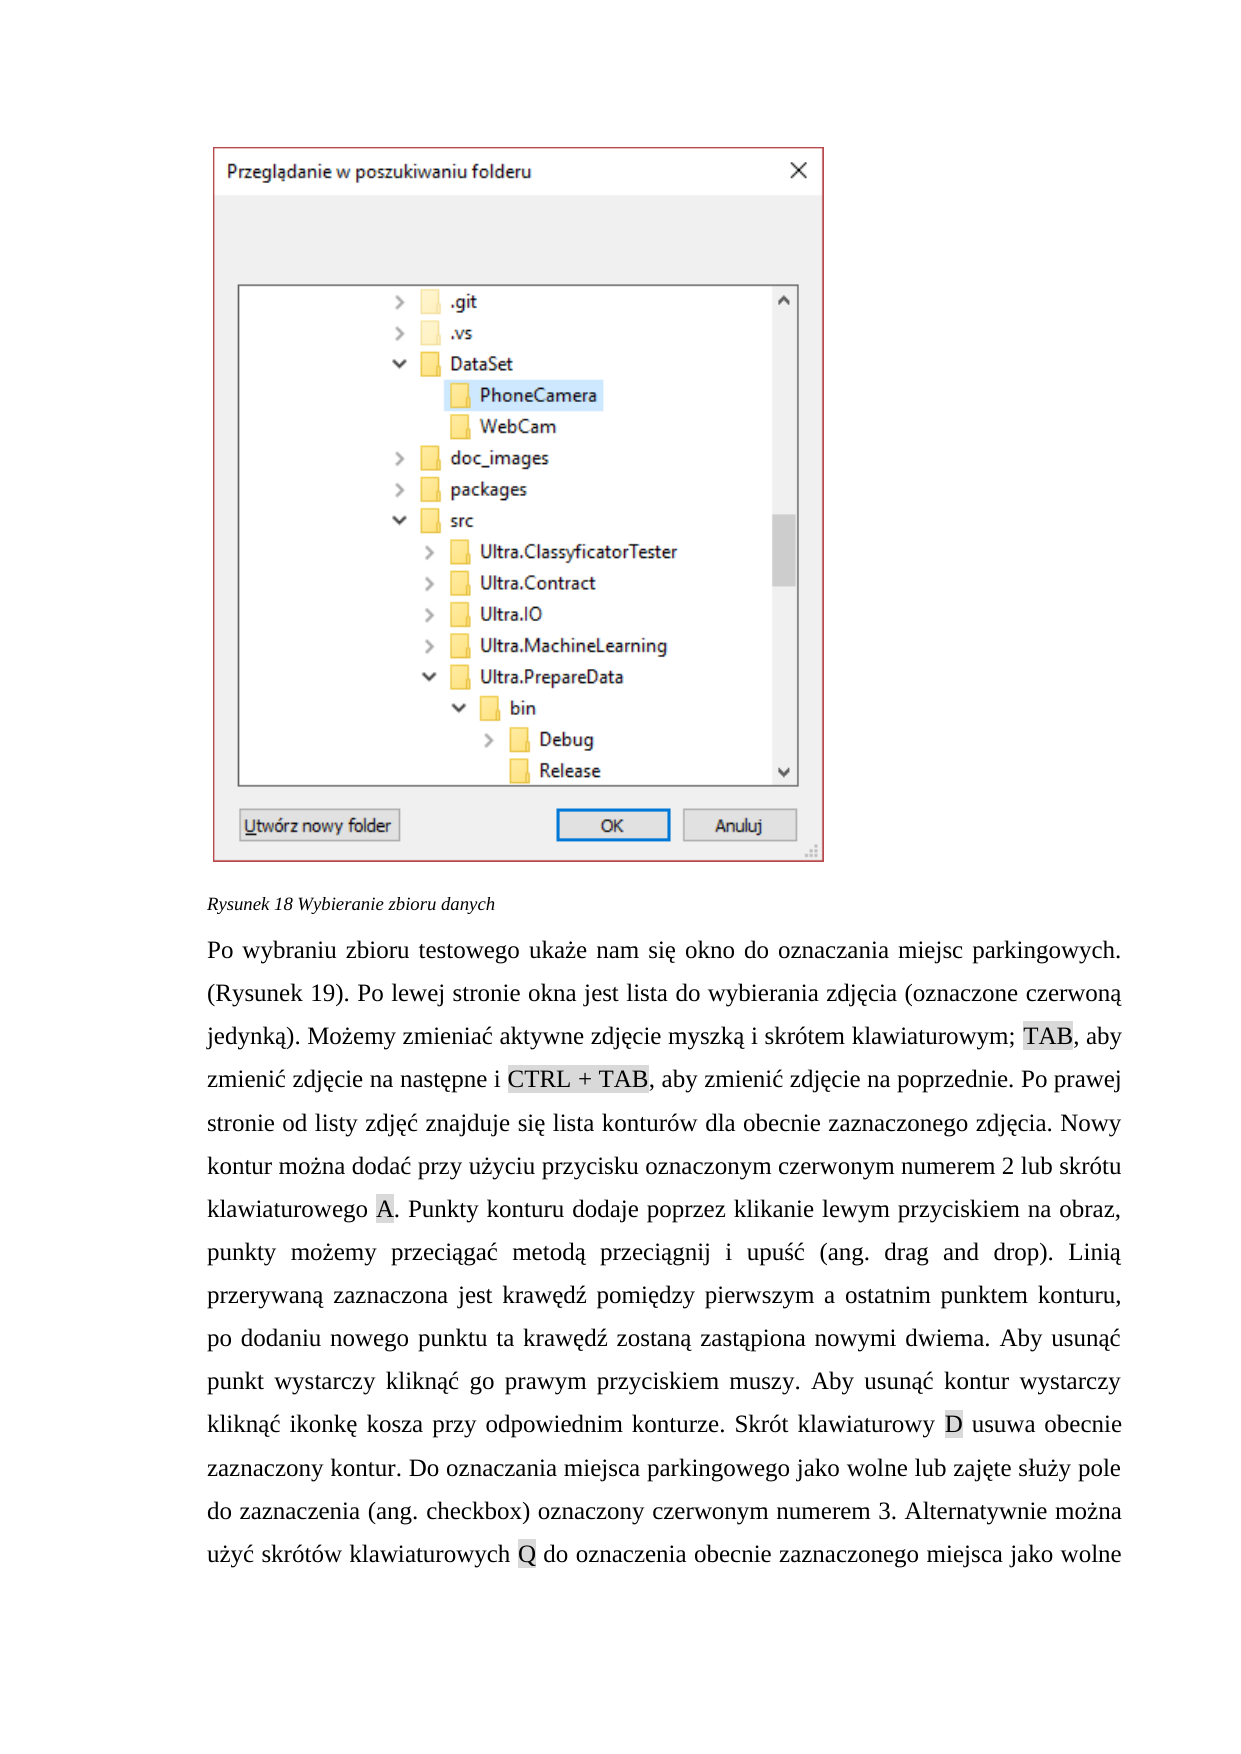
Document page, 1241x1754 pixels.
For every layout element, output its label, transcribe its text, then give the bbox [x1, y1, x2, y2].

picture [213, 147, 824, 862]
